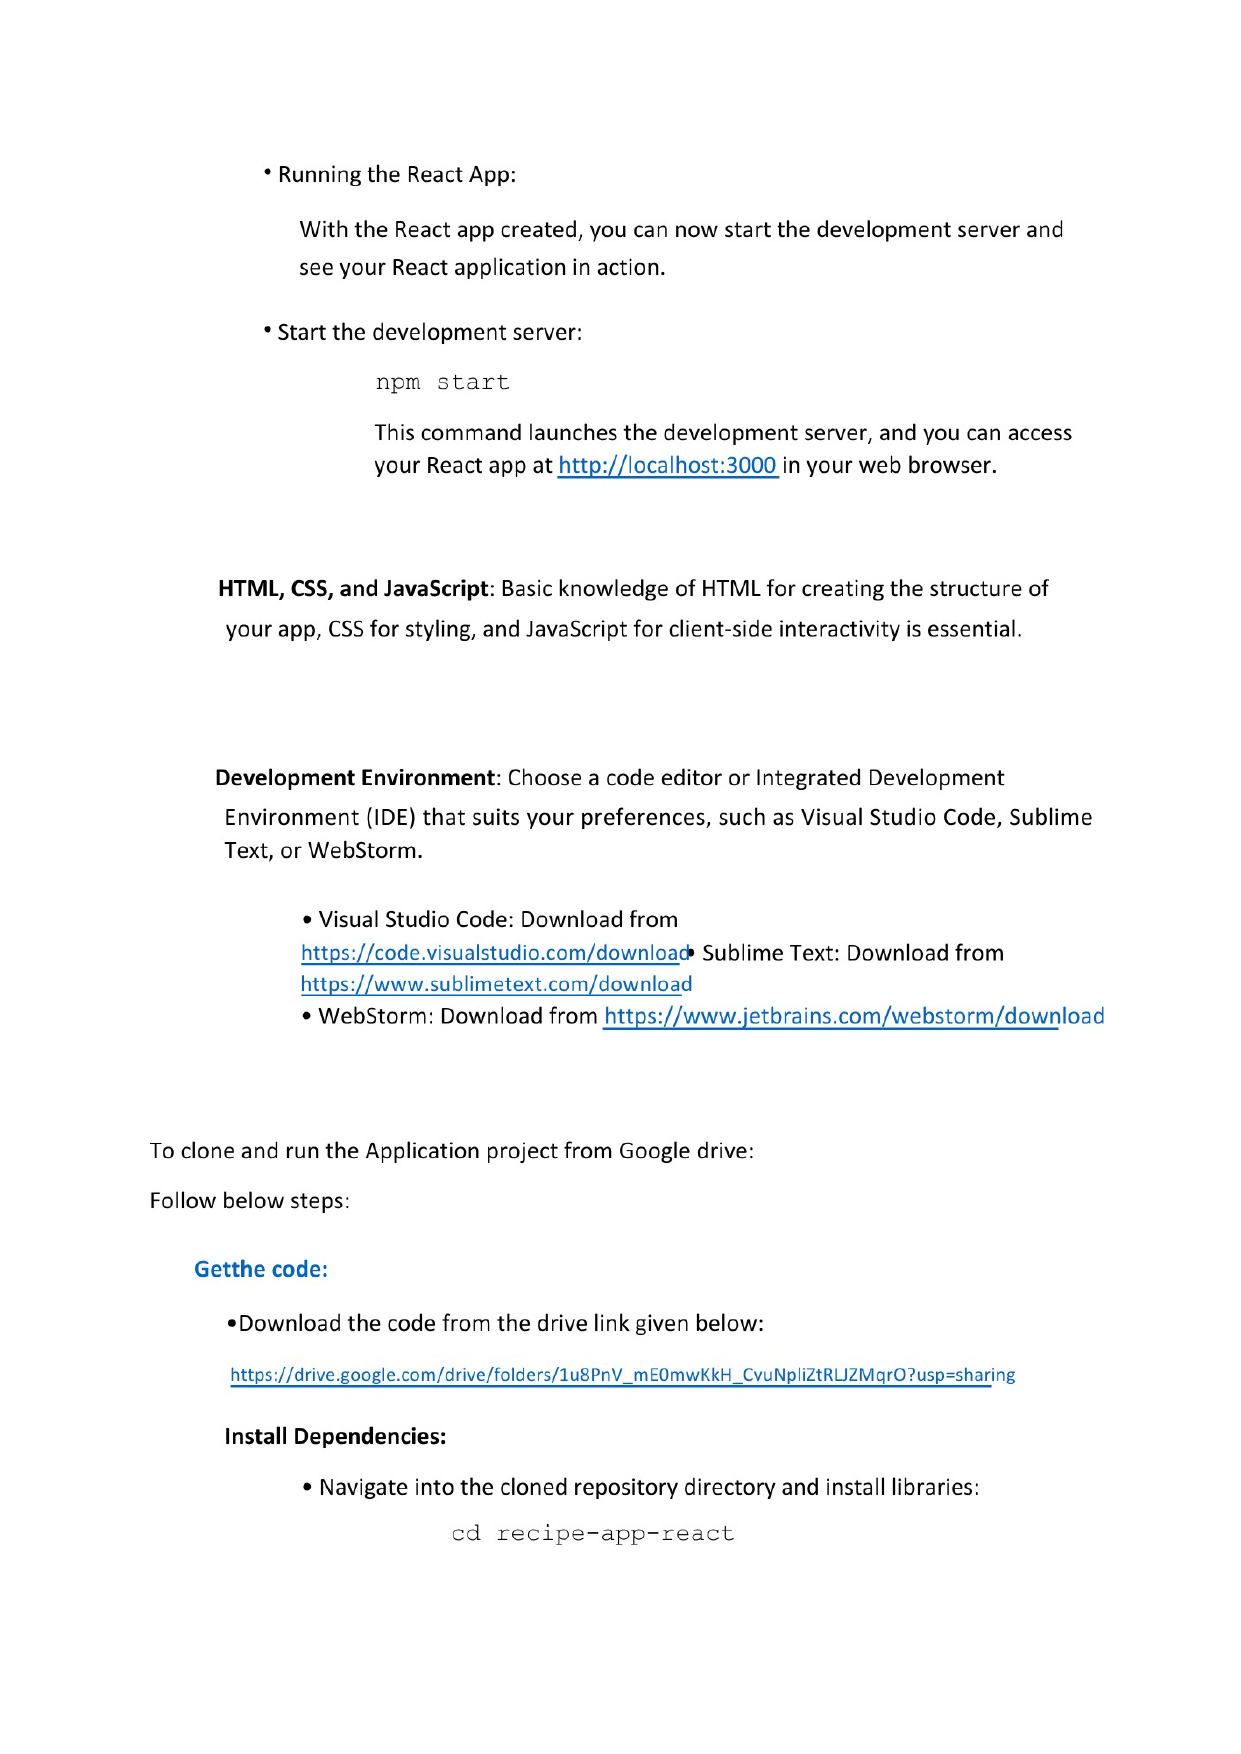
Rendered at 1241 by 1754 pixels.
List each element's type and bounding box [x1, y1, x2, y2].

picture [150, 164, 1104, 1545]
